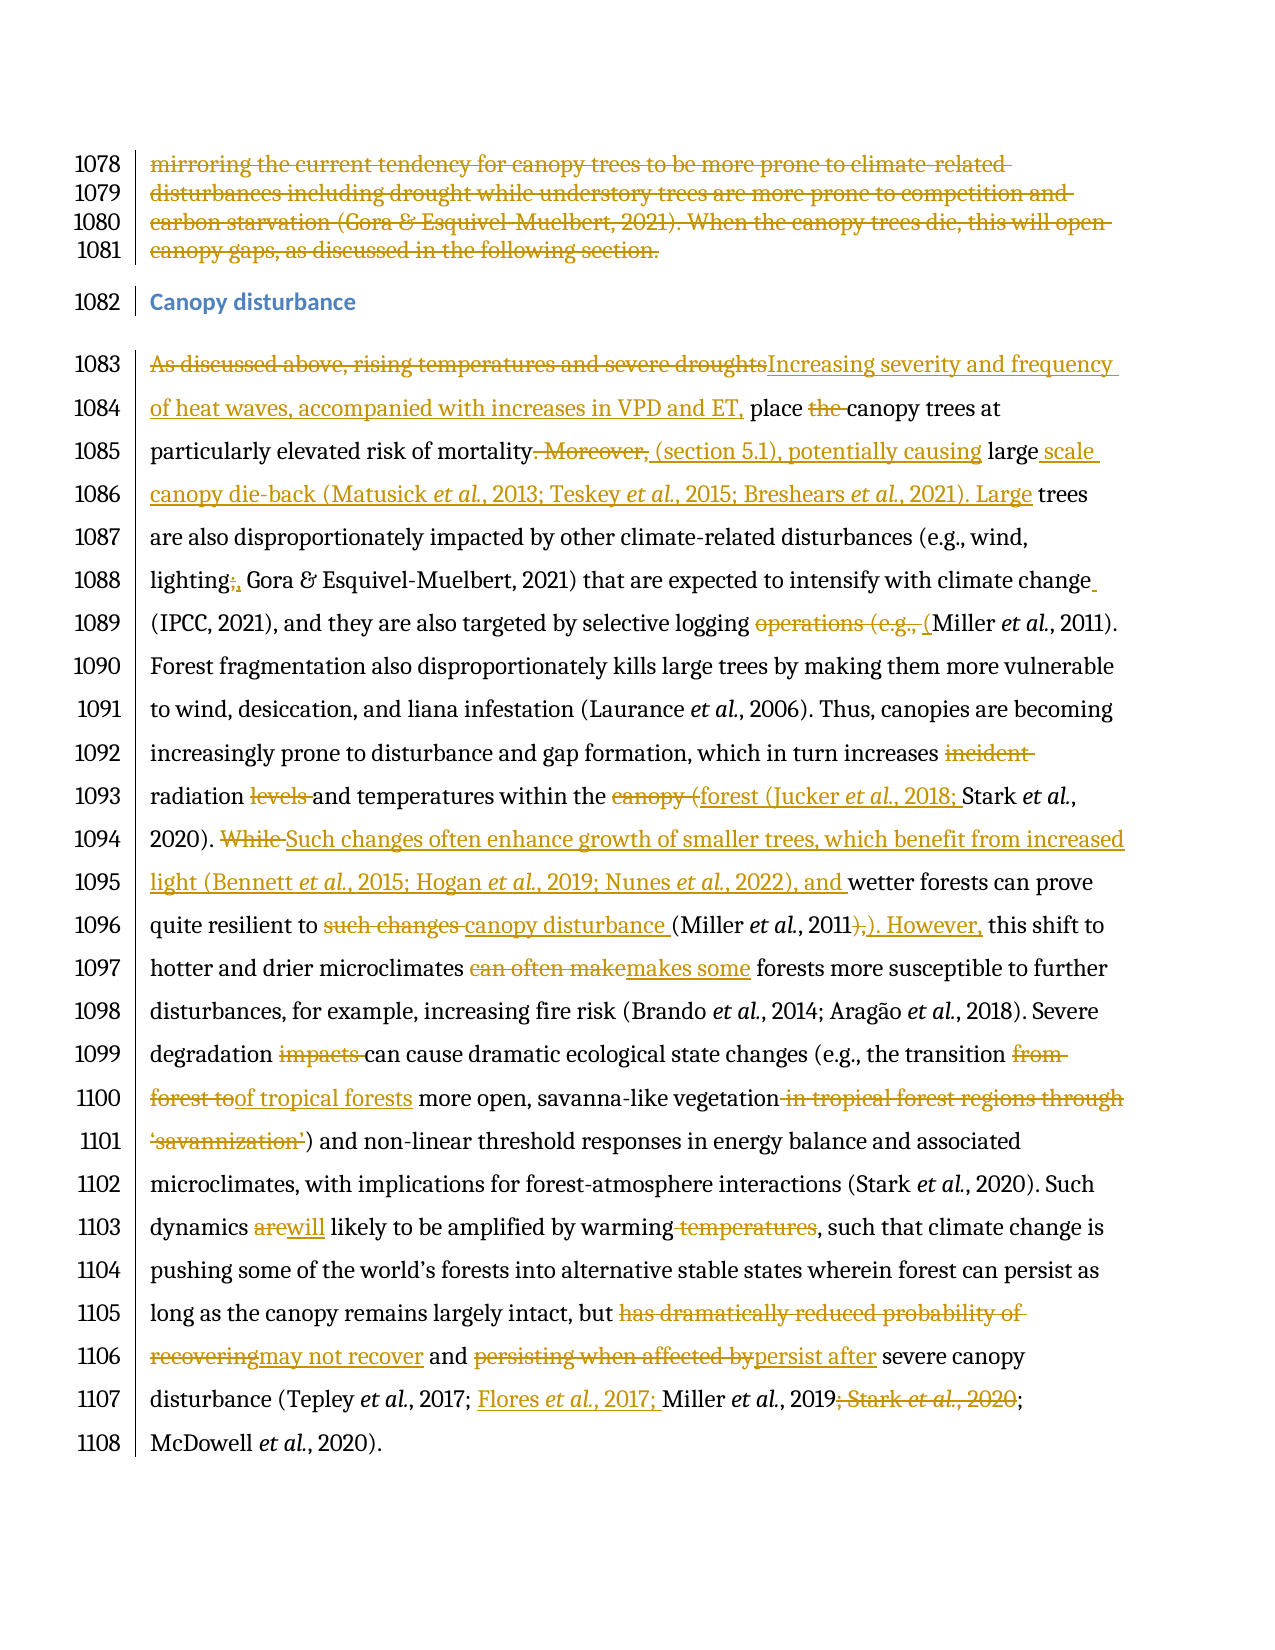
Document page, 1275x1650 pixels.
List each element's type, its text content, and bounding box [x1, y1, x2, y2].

subtitle Canopy disturbance [150, 286, 1125, 316]
text place canopy trees at particularly elevated risk of mortality large trees are also disproportionately impacted by other climate-related disturbances (e.g., wind, lighting Gora & Esquivel-Muelbert, 2021) that are expected to intensify with climate change(IPCC, 2021), and they are also targeted by selective logging Miller et al., 2011). Forest fragmentation also disproportionately kills large trees by making them more vulnerable to wind, desiccation, and liana infestation (Laurance et al., 2006). Thus, canopies are becoming increasingly prone to disturbance and gap formation, which in turn increases radiation and temperatures within the Stark et al., 2020). wetter forests can prove quite resilient to (Miller et al., 2011 this shift to hotter and drier microclimates forests more susceptible to further disturbances, for example, increasing fire risk (Brando et al., 2014; Aragão et al., 2018). Severe degradation can cause dramatic ecological state changes (e.g., the transition more open, savanna-like vegetation) and non-linear threshold responses in energy balance and associated microclimates, with implications for forest-atmosphere interactions (Stark et al., 2020). Such dynamics likely to be amplified by warming, such that climate change is pushing some of the world’s forests into alternative stable states wherein forest can persist as long as the canopy remains largely intact, but and severe canopy disturbance (Tepley et al., 2017; Miller et al., 2019; McDowell et al., 2020). [150, 350, 1125, 1457]
